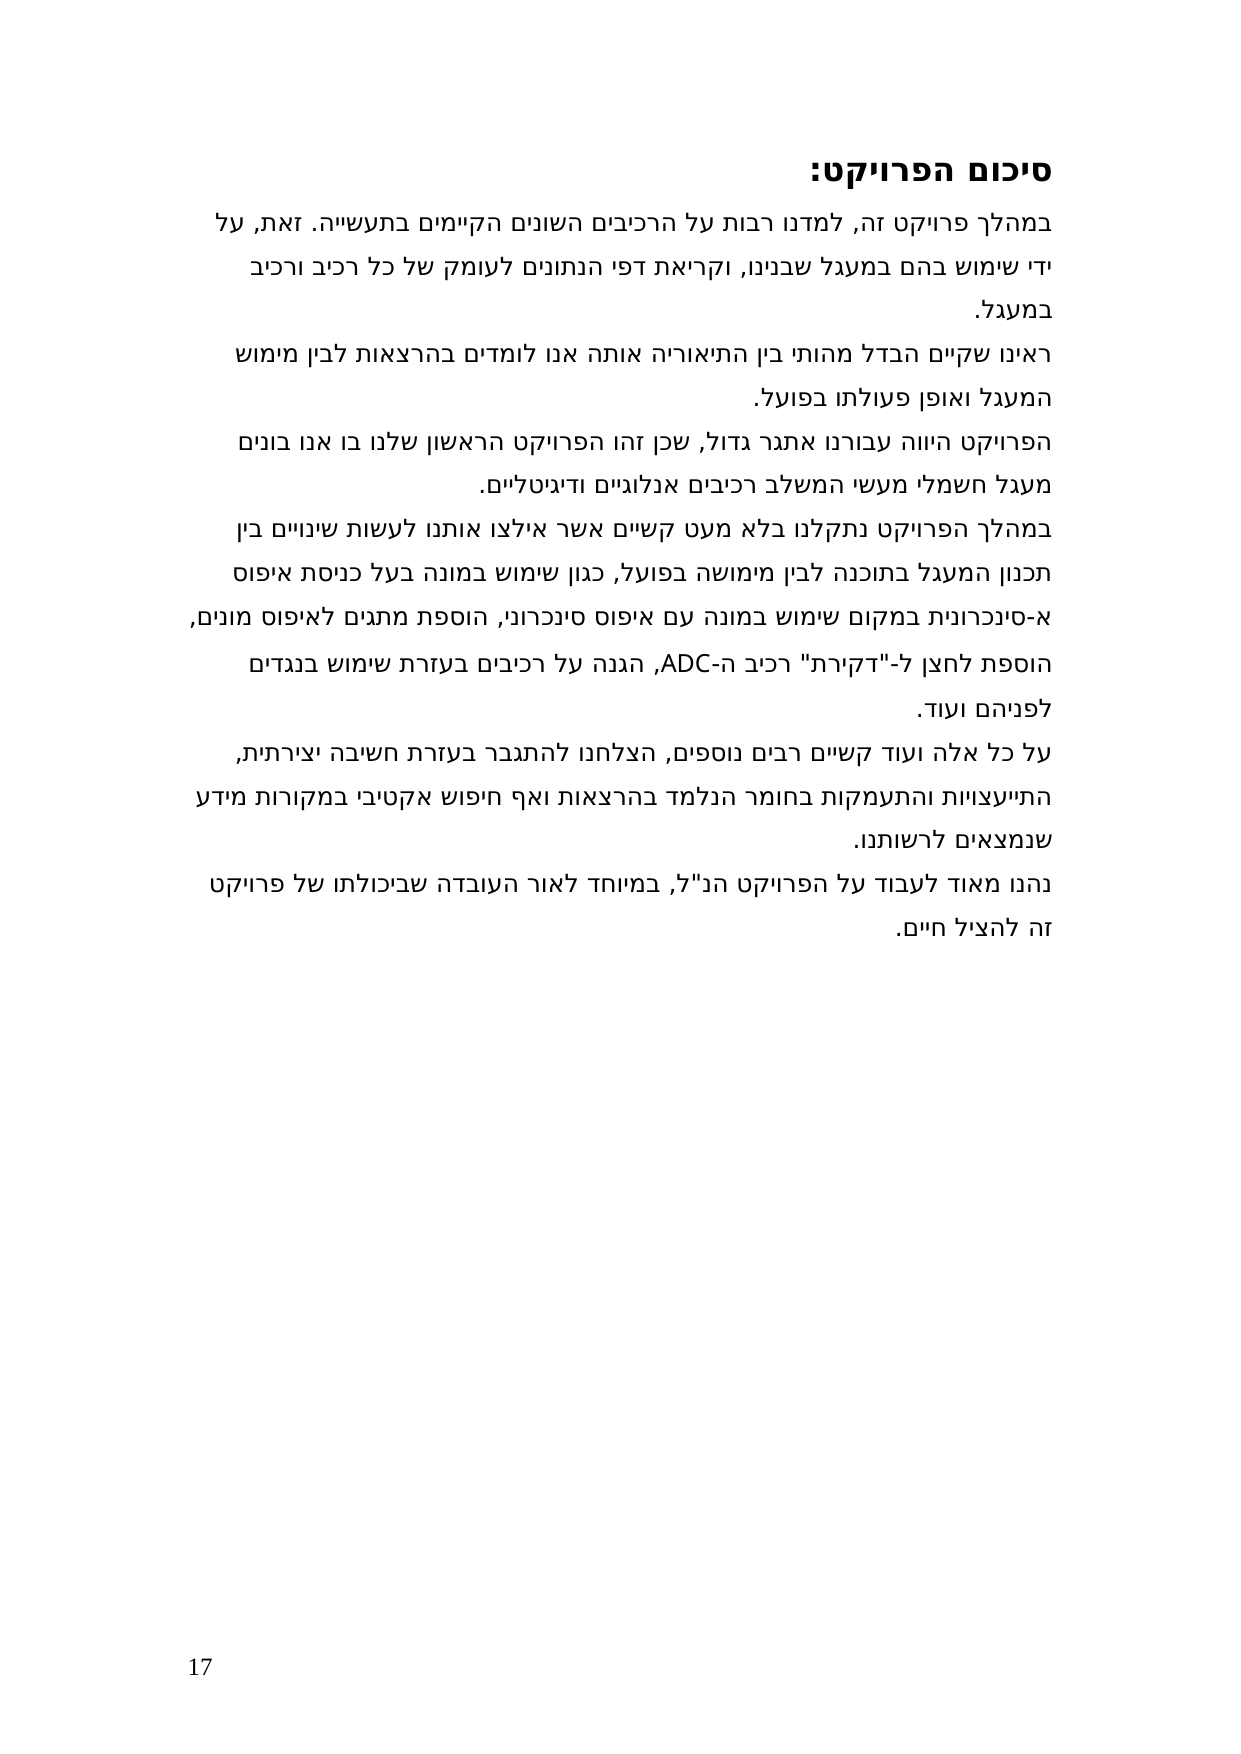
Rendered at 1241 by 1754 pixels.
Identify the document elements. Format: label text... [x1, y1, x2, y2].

text הפרויקט היווה עבורנו אתגר גדול, שכן זהו הפרויקט הראשון שלנו בו אנו בונים מעגל חשמלי מעשי המשלב רכיבים אנלוגיים ודיגיטליים. [187, 427, 1053, 500]
text על כל אלה ועוד קשיים רבים נוספים, הצלחנו להתגבר בעזרת חשיבה יצירתית, התייעצויות והתעמקות בחומר הנלמד בהרצאות ואף חיפוש אקטיבי במקורות מידע שנמצאים לרשותנו. [187, 738, 1053, 855]
text במהלך פרויקט זה, למדנו רבות על הרכיבים השונים הקיימים בתעשייה. זאת, על ידי שימוש בהם במעגל שבנינו, וקריאת דפי הנתונים לעומק של כל רכיב ורכיב במעגל. [187, 208, 1053, 325]
text ראינו שקיים הבדל מהותי בין התיאוריה אותה אנו לומדים בהרצאות לבין מימוש המעגל ואופן פעולתו בפועל. [187, 339, 1053, 412]
text במהלך הפרויקט נתקלנו בלא מעט קשיים אשר אילצו אותנו לעשות שינויים בין תכנון המעגל בתוכנה לבין מימושה בפועל, כגון שימוש במונה בעל כניסת איפוס א-סינכרונית במקום שימוש במונה עם איפוס סינכרוני, הוספת מתגים לאיפוס מונים, הוספת לחצן ל-"דקירת" רכיב ה-ADC, הגנה על רכיבים בעזרת שימוש בנגדים לפניהם ועוד. [187, 514, 1053, 723]
text נהנו מאוד לעבוד על הפרויקט הנ"ל, במיוחד לאור העובדה שביכולתו של פרויקט זה להציל חיים. [187, 869, 1053, 942]
subtitle סיכום הפרויקט: [187, 150, 1053, 189]
